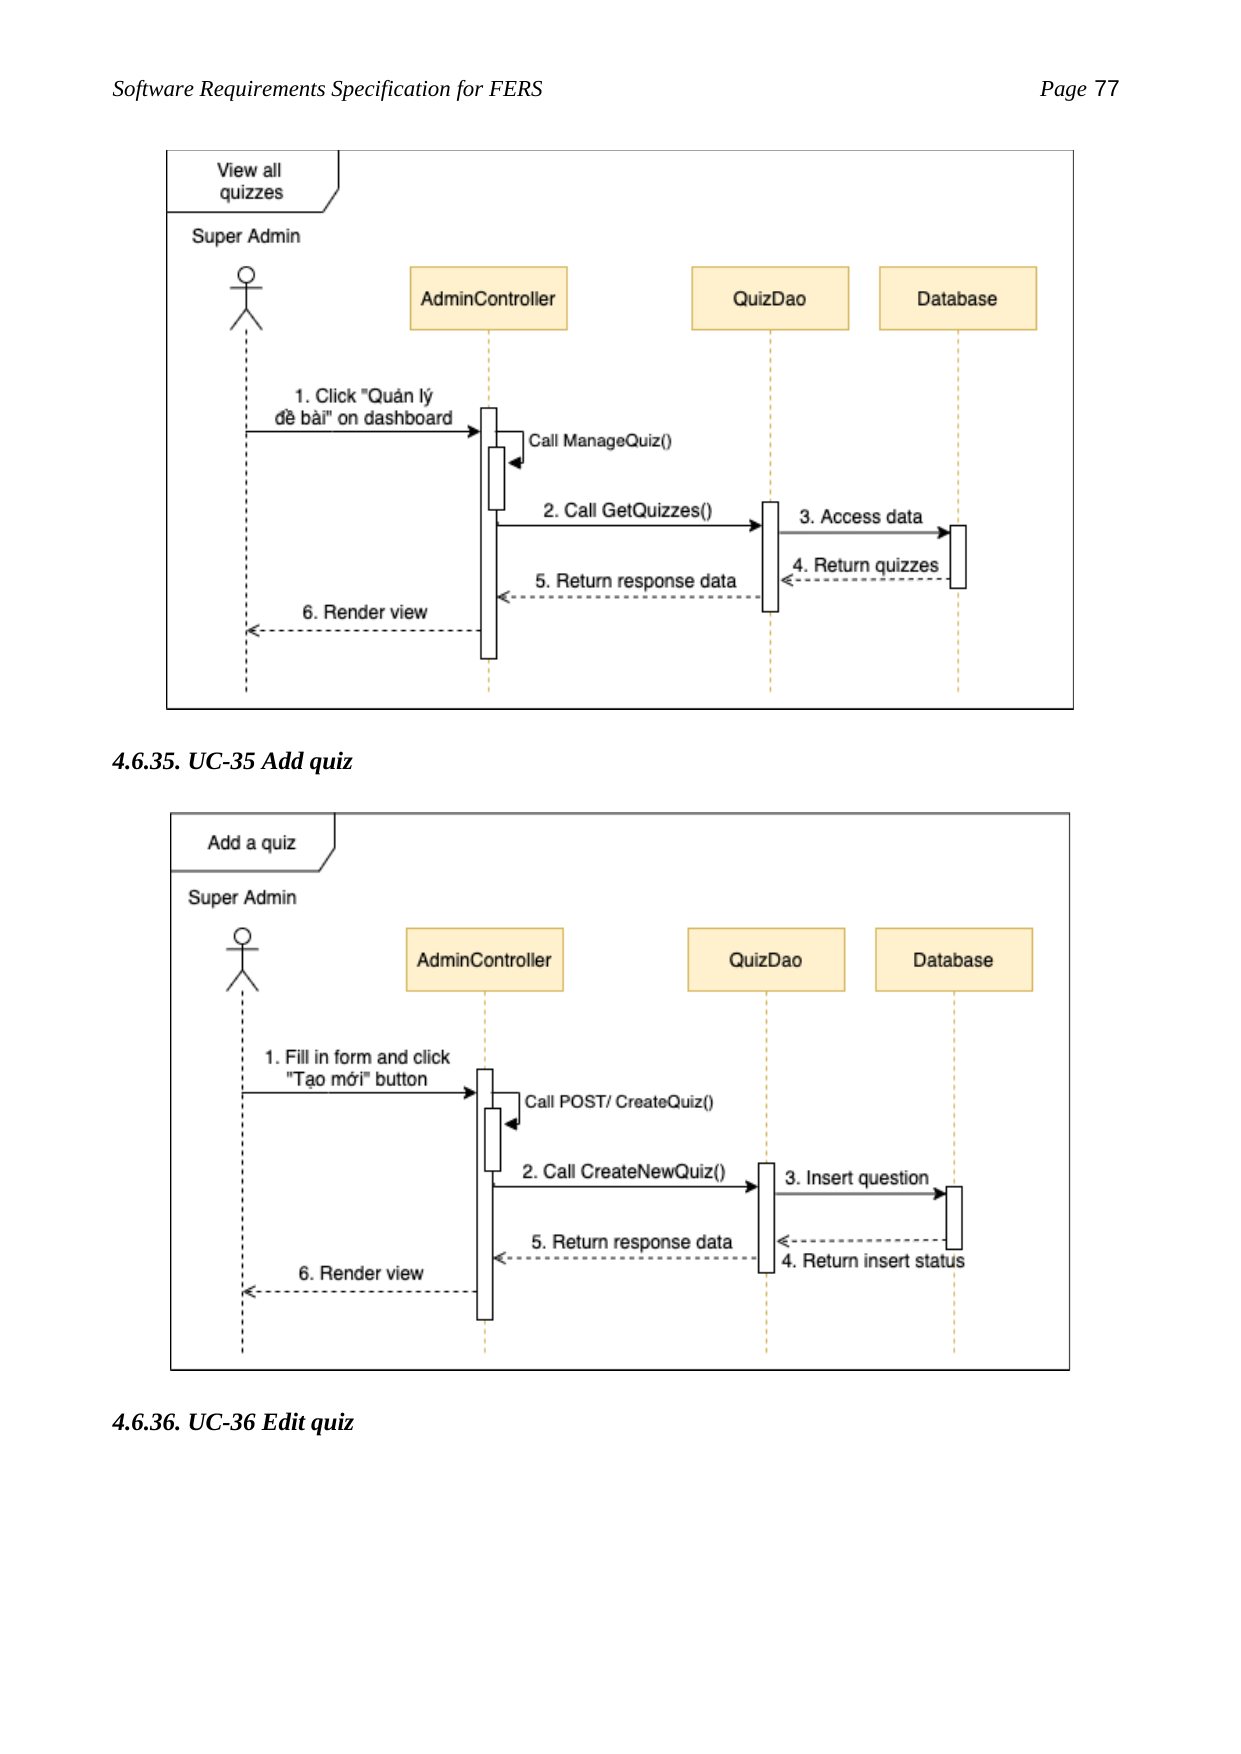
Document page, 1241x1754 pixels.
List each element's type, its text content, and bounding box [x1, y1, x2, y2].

picture [170, 812, 1071, 1371]
picture [166, 150, 1074, 710]
text 4.6.36. UC-36 Edit quiz [112, 1407, 1128, 1436]
text 4.6.35. UC-35 Add quiz [112, 746, 1128, 775]
